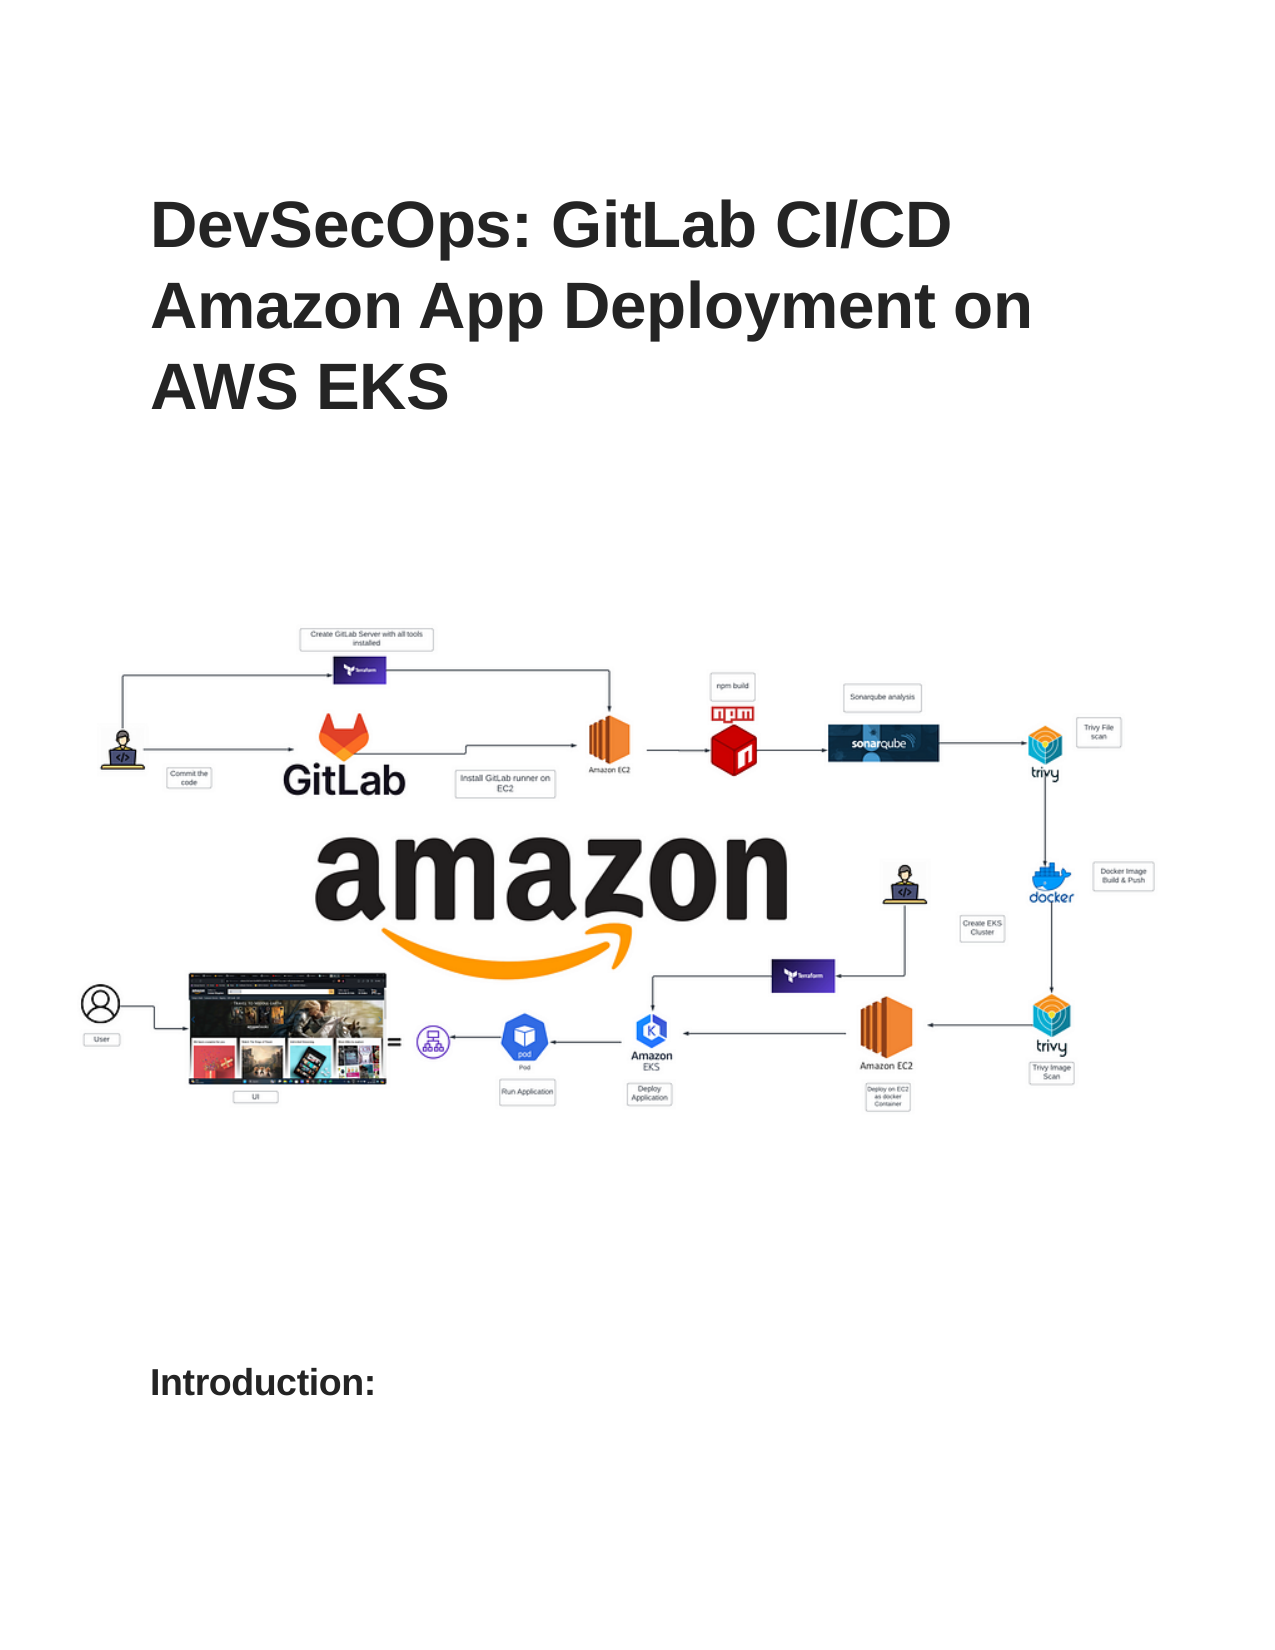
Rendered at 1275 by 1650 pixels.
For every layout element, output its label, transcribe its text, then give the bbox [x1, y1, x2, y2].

text Introduction: [150, 1356, 1125, 1403]
picture [70, 573, 1165, 1245]
text DevSecOps: GitLab CI/CD Amazon App Deployment on AWS EKS [150, 180, 1125, 423]
